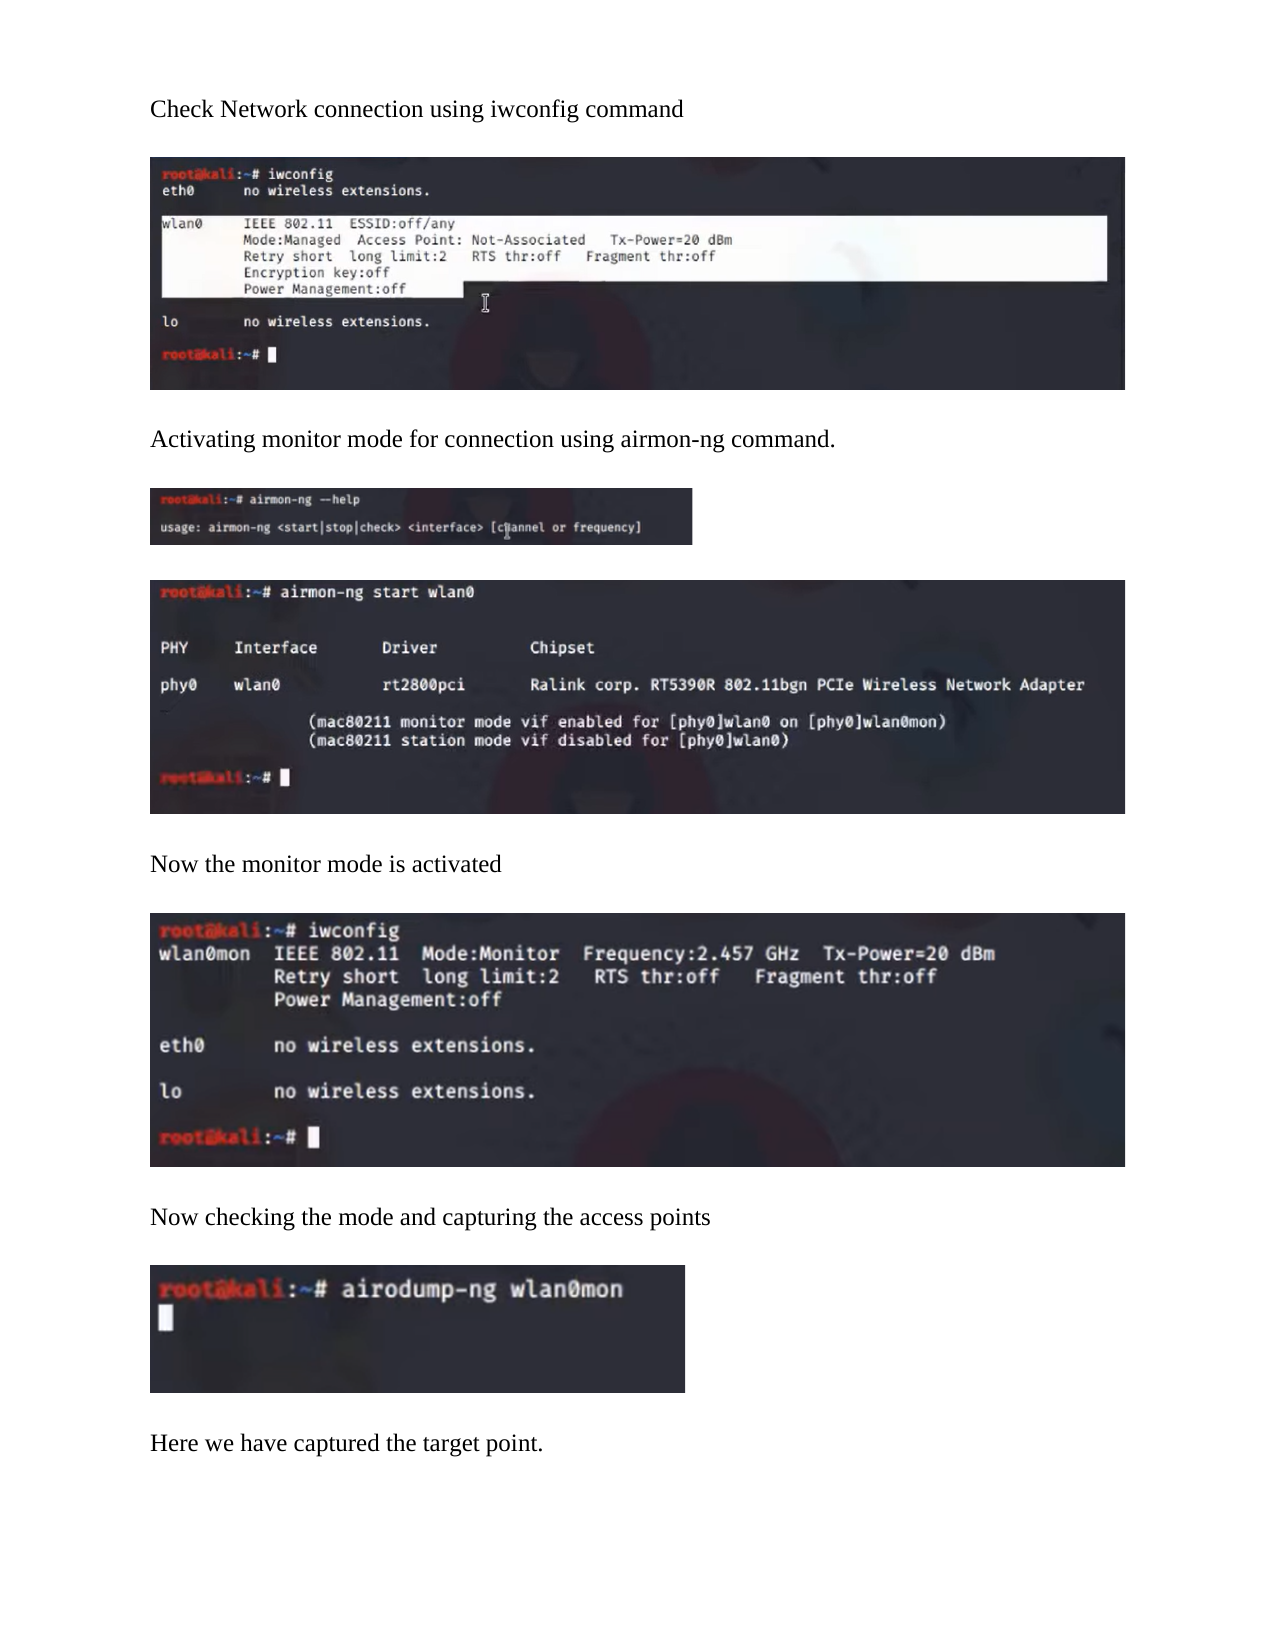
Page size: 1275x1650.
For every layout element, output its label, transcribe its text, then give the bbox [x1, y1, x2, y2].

text Now the monitor mode is activated [150, 849, 1125, 878]
picture [150, 157, 1125, 390]
text Activating monitor mode for connection using airmon-ng command. [150, 424, 1125, 453]
text Here we have captured the target point. [150, 1428, 1125, 1457]
text Check Network connection using iwconfig command [150, 94, 1125, 122]
text Now checking the mode and capturing the access points [150, 1202, 1125, 1230]
picture [150, 580, 1125, 814]
picture [150, 913, 1125, 1167]
picture [150, 1265, 686, 1393]
picture [150, 488, 693, 545]
